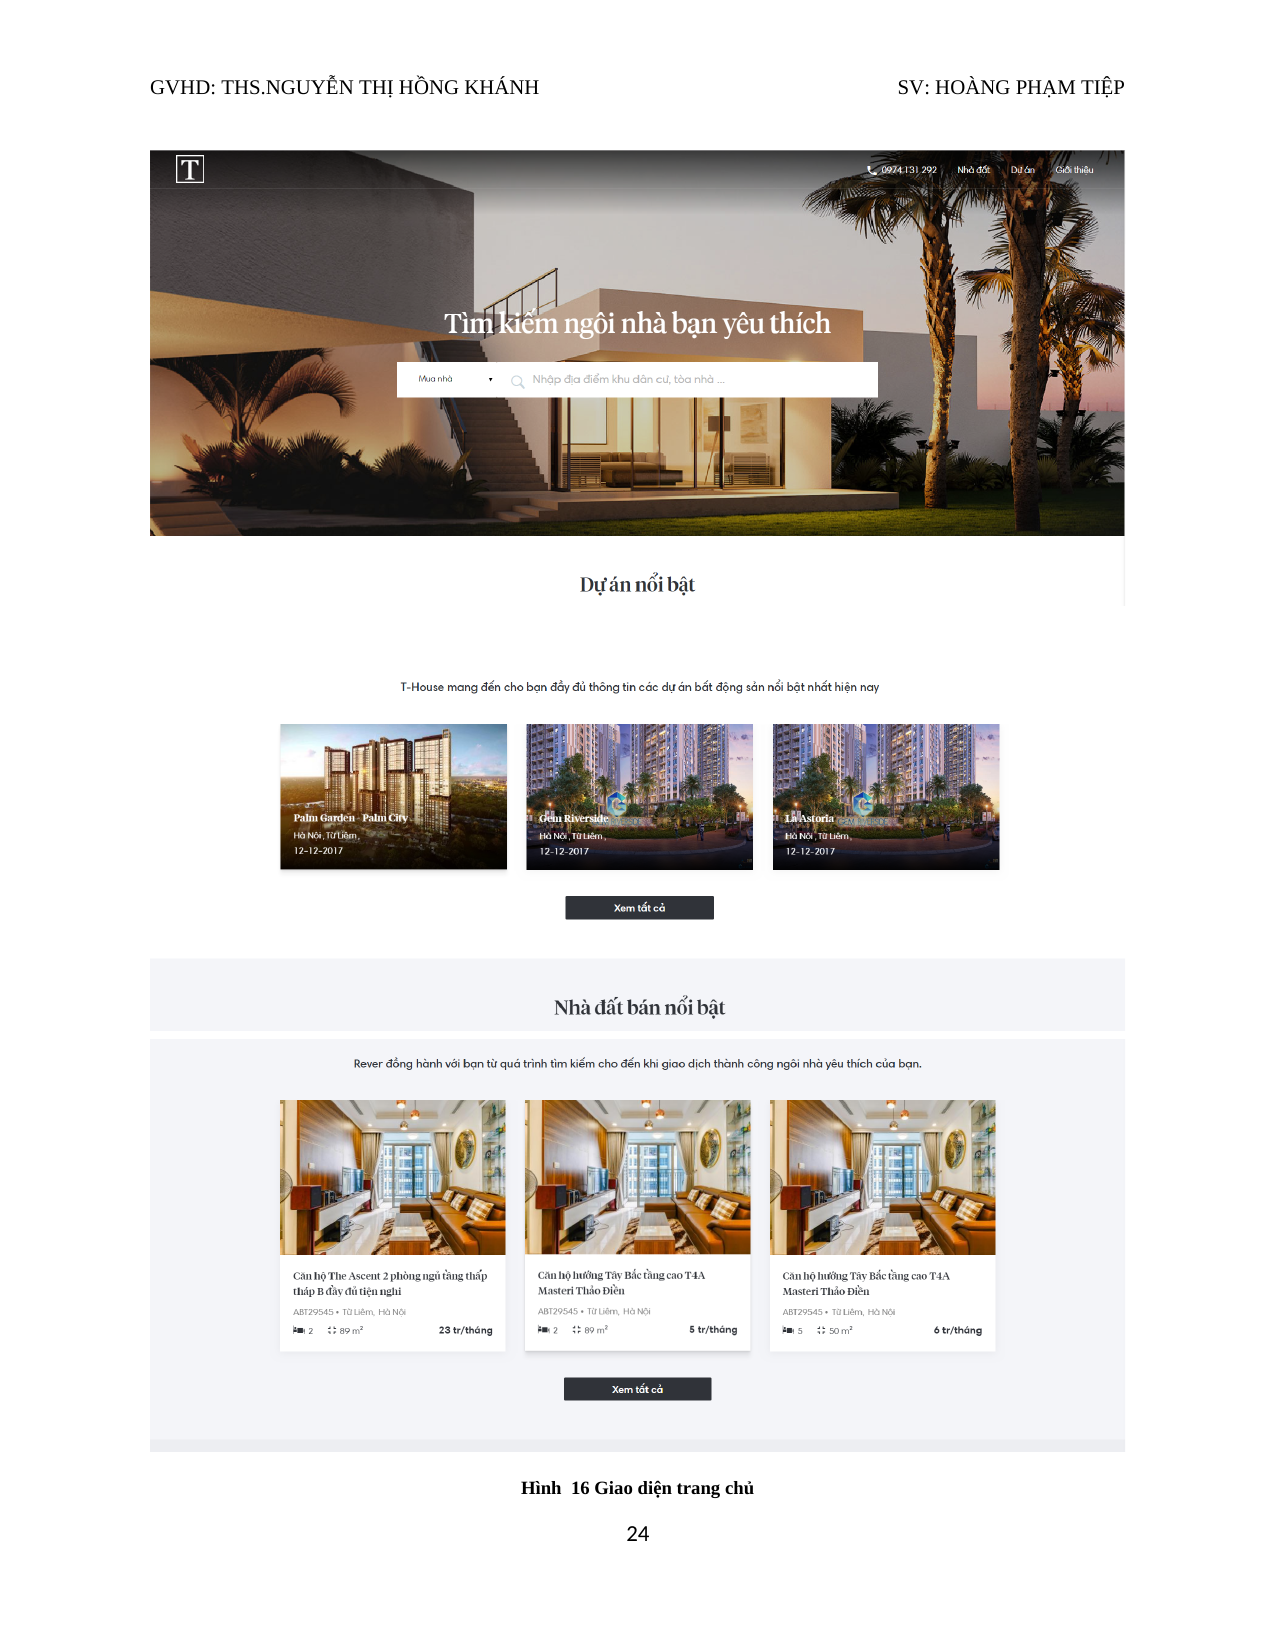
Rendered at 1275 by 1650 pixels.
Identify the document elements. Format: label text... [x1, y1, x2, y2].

picture [150, 150, 1125, 606]
text Hình 16 Giao diện trang chủ [150, 1477, 1125, 1498]
picture [150, 1039, 1125, 1452]
picture [150, 661, 1125, 1031]
